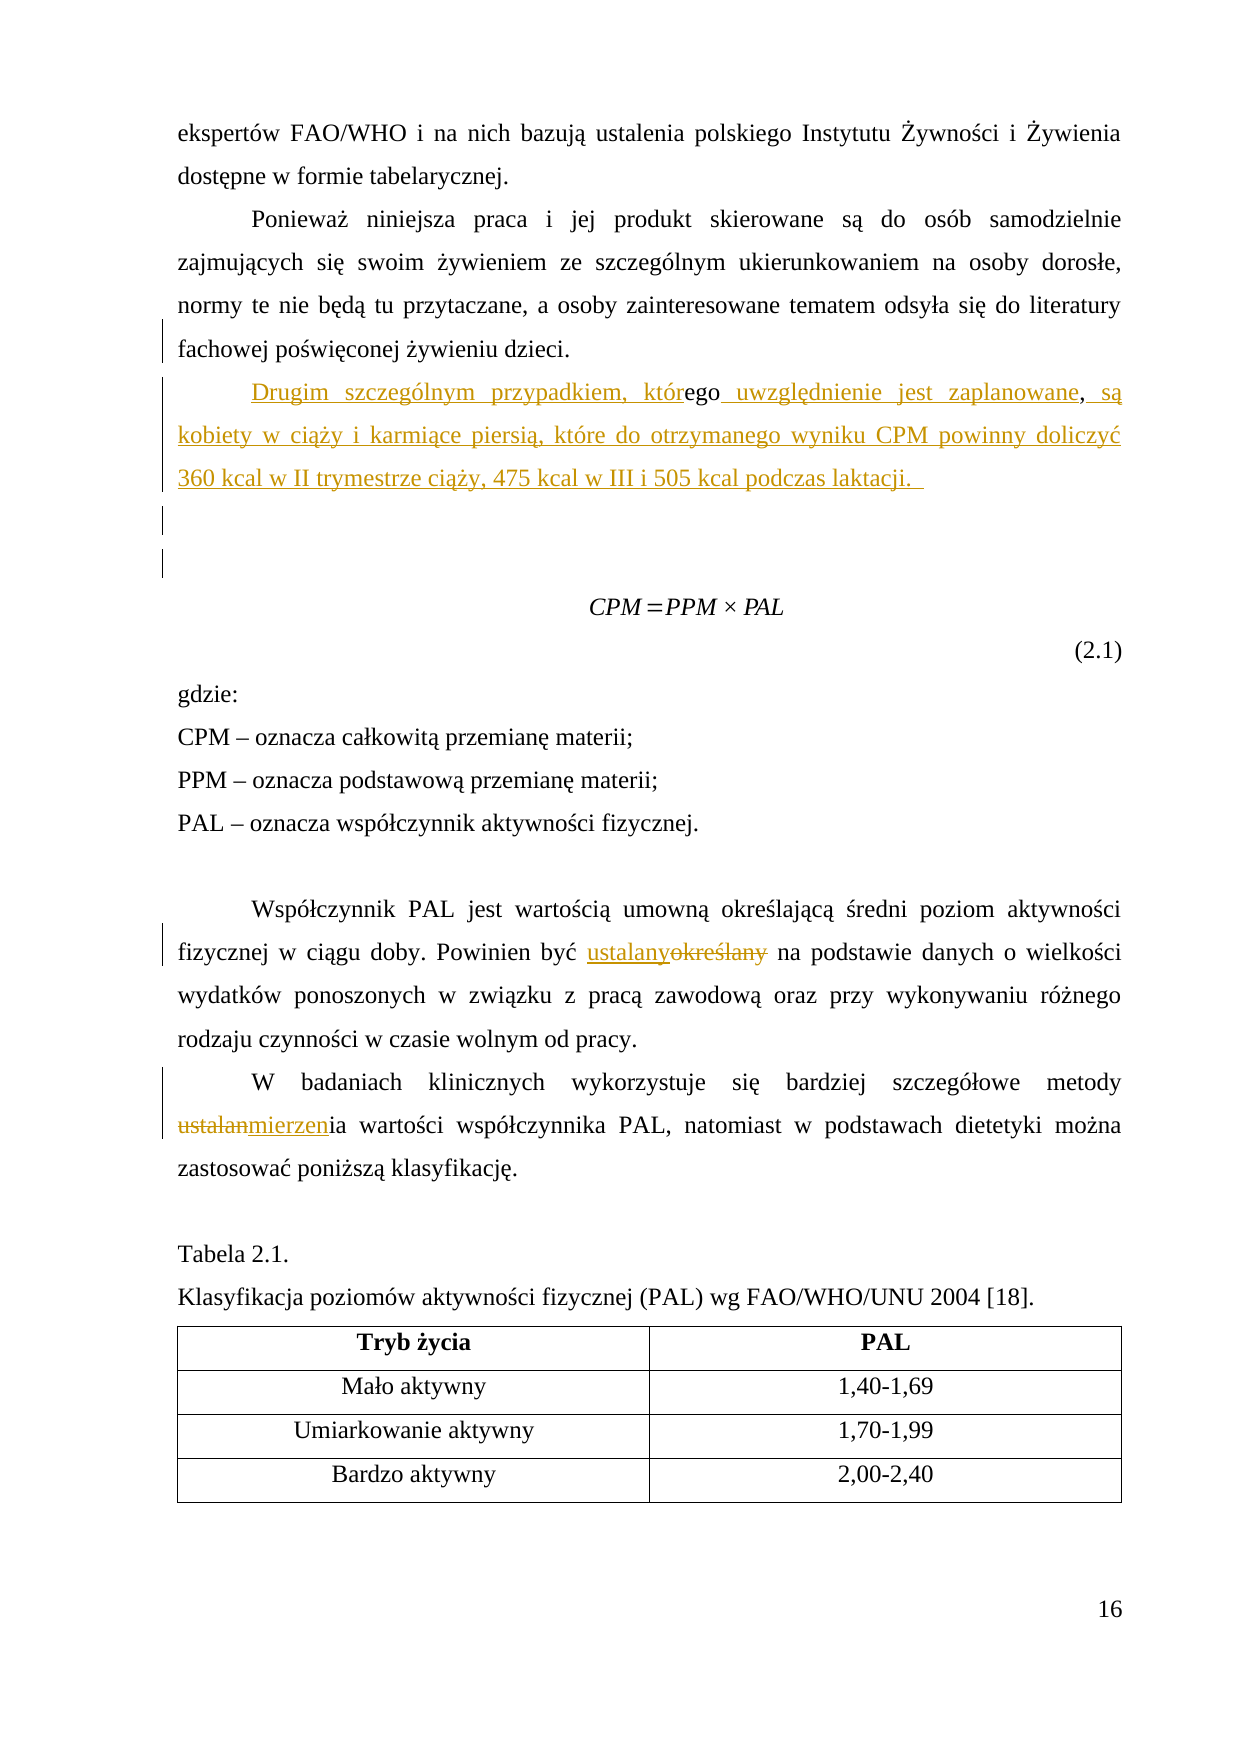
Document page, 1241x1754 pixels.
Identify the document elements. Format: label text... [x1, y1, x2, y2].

text W badaniach klinicznych wykorzystuje się bardziej szczegółowe metody ia wartości współczynnika PAL, natomiast w podstawach dietetyki można zastosować poniższą klasyfikację. [177, 1067, 1122, 1182]
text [177, 118, 1122, 190]
table_cell 1,40-1,69 [650, 1371, 1121, 1414]
text Ponieważ niniejsza praca i jej produkt skierowane są do osób samodzielnie zajmujących się swoim żywieniem ze szczególnym ukierunkowaniem na osoby dorosłe, normy te nie będą tu przytaczane, a osoby zainteresowane tematem odsyła się do literatury fachowej poświęconej żywieniu dzieci. [177, 204, 1122, 362]
text ego, [177, 377, 1122, 492]
table_header Tryb życia [178, 1327, 649, 1370]
table_cell 1,70-1,99 [650, 1415, 1121, 1458]
table_cell 2,00-2,40 [650, 1459, 1121, 1502]
table_cell Mało aktywny [178, 1371, 649, 1414]
text Klasyfikacja poziomów aktywności fizycznej (PAL) wg FAO/WHO/UNU 2004 [18]. [177, 1282, 1122, 1311]
text Współczynnik PAL jest wartością umowną określającą średni poziom aktywności fizycznej w ciągu doby. Powinien być na podstawie danych o wielkości wydatków ponoszonych w związku z pracą zawodową oraz przy wykonywaniu różnego rodzaju czynności w czasie wolnym od pracy. [177, 894, 1122, 1052]
text Tabela 2.1. [177, 1239, 1122, 1268]
text PPM – oznacza podstawową przemianę materii; [177, 765, 1122, 794]
table_cell Bardzo aktywny [178, 1459, 649, 1502]
table_cell Umiarkowanie aktywny [178, 1415, 649, 1458]
text PAL – oznacza współczynnik aktywności fizycznej. [177, 808, 1122, 837]
text CPM – oznacza całkowitą przemianę materii; [177, 722, 1122, 751]
text gdzie: [177, 679, 1122, 707]
text (2.1) [177, 636, 1122, 664]
table_header PAL [650, 1327, 1121, 1370]
